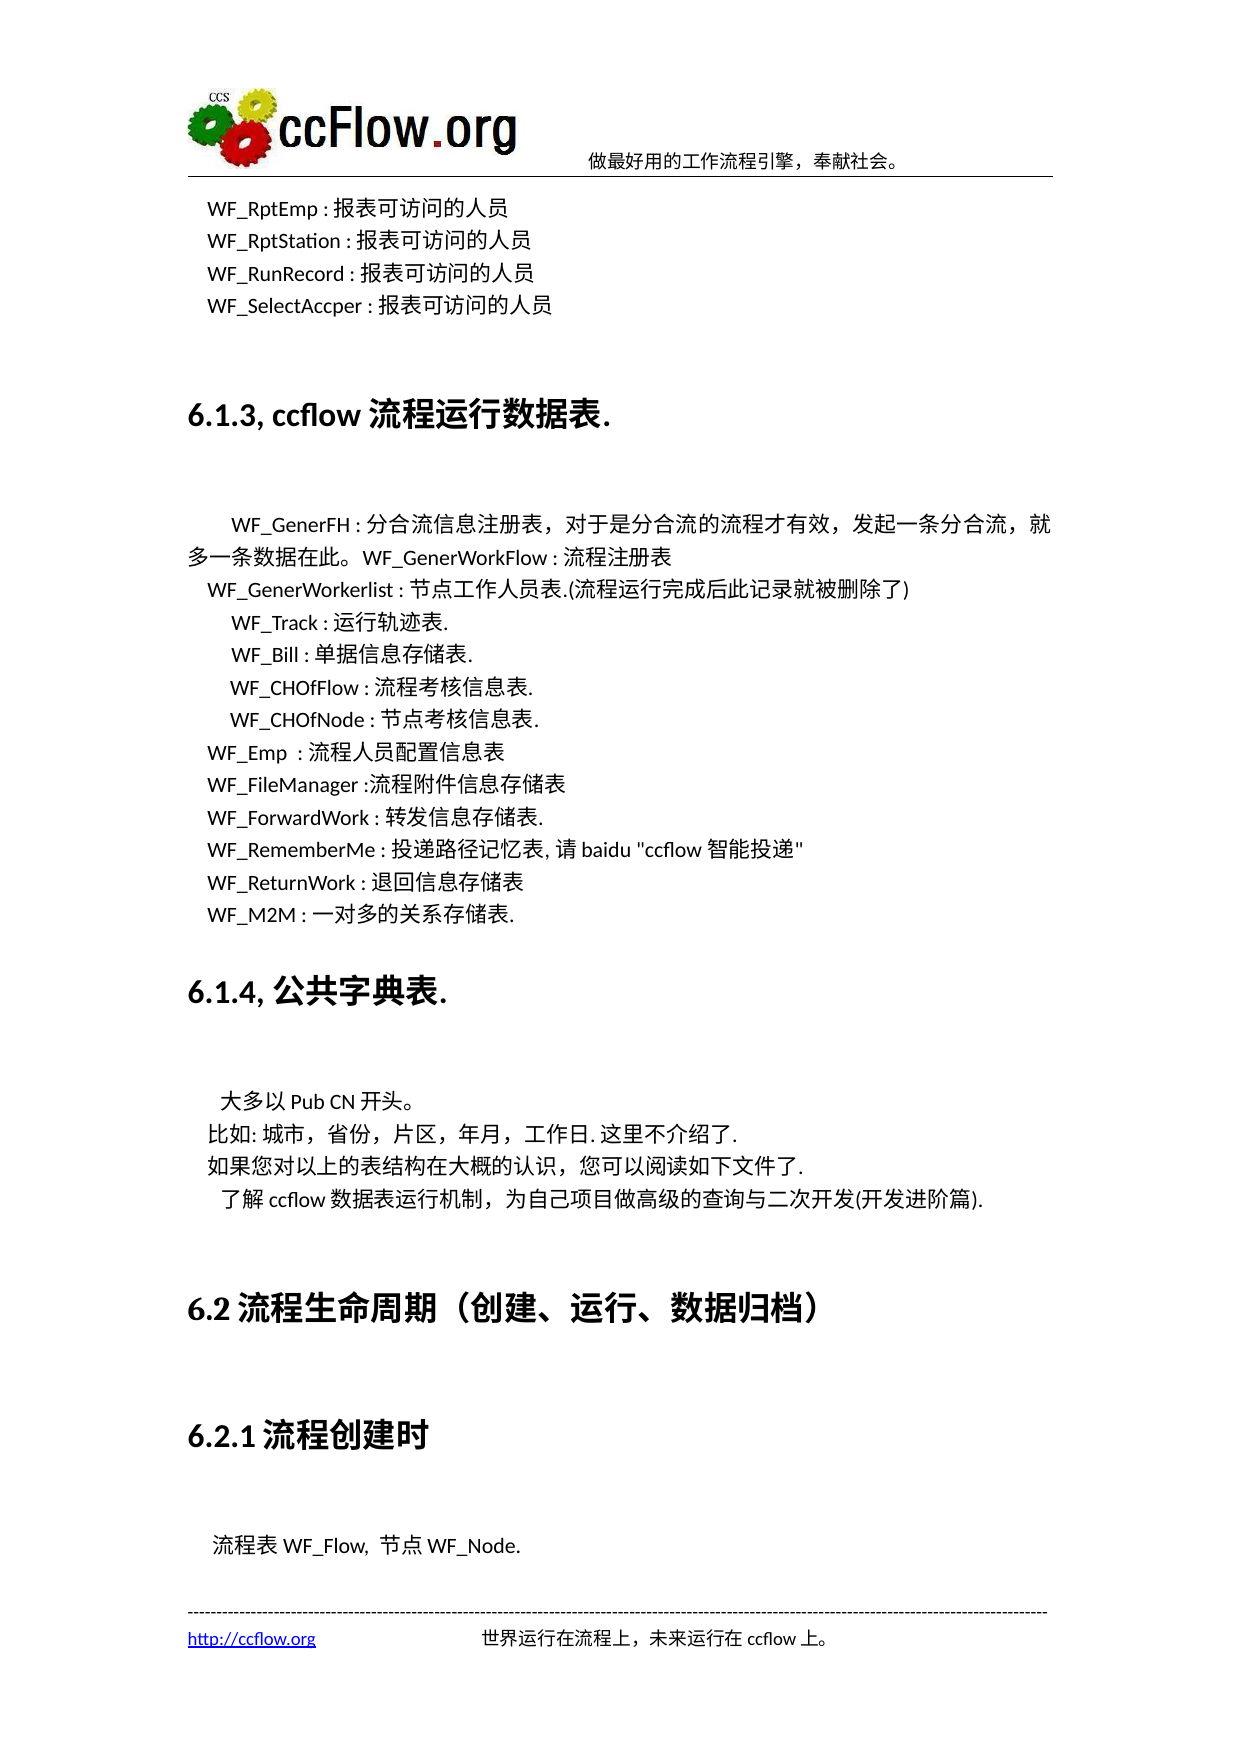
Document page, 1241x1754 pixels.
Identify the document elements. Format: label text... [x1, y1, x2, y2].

subtitle 6.2.1流程创建时 [187, 1401, 1053, 1466]
text WF_CHOfFlow : 流程考核信息表. [187, 669, 1053, 702]
text WF_M2M : 一对多的关系存储表. [187, 897, 1053, 929]
text WF_GenerWorkerlist : 节点工作人员表.(流程运行完成后此记录就被删除了) [187, 572, 1053, 604]
text 比如: 城市，省份，片区，年月，工作日. 这里不介绍了. [187, 1116, 1053, 1149]
text WF_Track : 运行轨迹表. [187, 604, 1053, 637]
text WF_GenerFH : 分合流信息注册表，对于是分合流的流程才有效，发起一条分合流，就多一条数据在此。WF_GenerWorkFlow : 流程注册表 [187, 507, 1053, 572]
text WF_RunRecord : 报表可访问的人员 [187, 255, 1053, 288]
subtitle 6.1.3, ccflow 流程运行数据表. [187, 380, 1053, 445]
text WF_Bill : 单据信息存储表. [187, 637, 1053, 669]
subtitle 6.2 流程生命周期（创建、运行、数据归档） [187, 1273, 1053, 1338]
text 如果您对以上的表结构在大概的认识，您可以阅读如下文件了. [187, 1149, 1053, 1181]
text WF_CHOfNode : 节点考核信息表. [187, 702, 1053, 734]
text WF_ForwardWork : 转发信息存储表. [187, 799, 1053, 832]
text 了解ccflow数据表运行机制，为自己项目做高级的查询与二次开发(开发进阶篇). [187, 1181, 1053, 1214]
text WF_ReturnWork : 退回信息存储表 [187, 864, 1053, 897]
text WF_RptStation : 报表可访问的人员 [187, 223, 1053, 255]
text WF_FileManager :流程附件信息存储表 [187, 767, 1053, 799]
text 流程表 WF_Flow, 节点WF_Node. [187, 1528, 1053, 1560]
subtitle 6.1.4, 公共字典表. [187, 957, 1053, 1022]
text 大多以Pub CN开头。 [187, 1084, 1053, 1116]
text WF_RememberMe : 投递路径记忆表, 请baidu "ccflow 智能投递" [187, 832, 1053, 864]
text WF_Emp : 流程人员配置信息表 [187, 734, 1053, 767]
picture [187, 88, 521, 169]
text WF_SelectAccper : 报表可访问的人员 [187, 288, 1053, 320]
text WF_RptEmp : 报表可访问的人员 [187, 190, 1053, 223]
